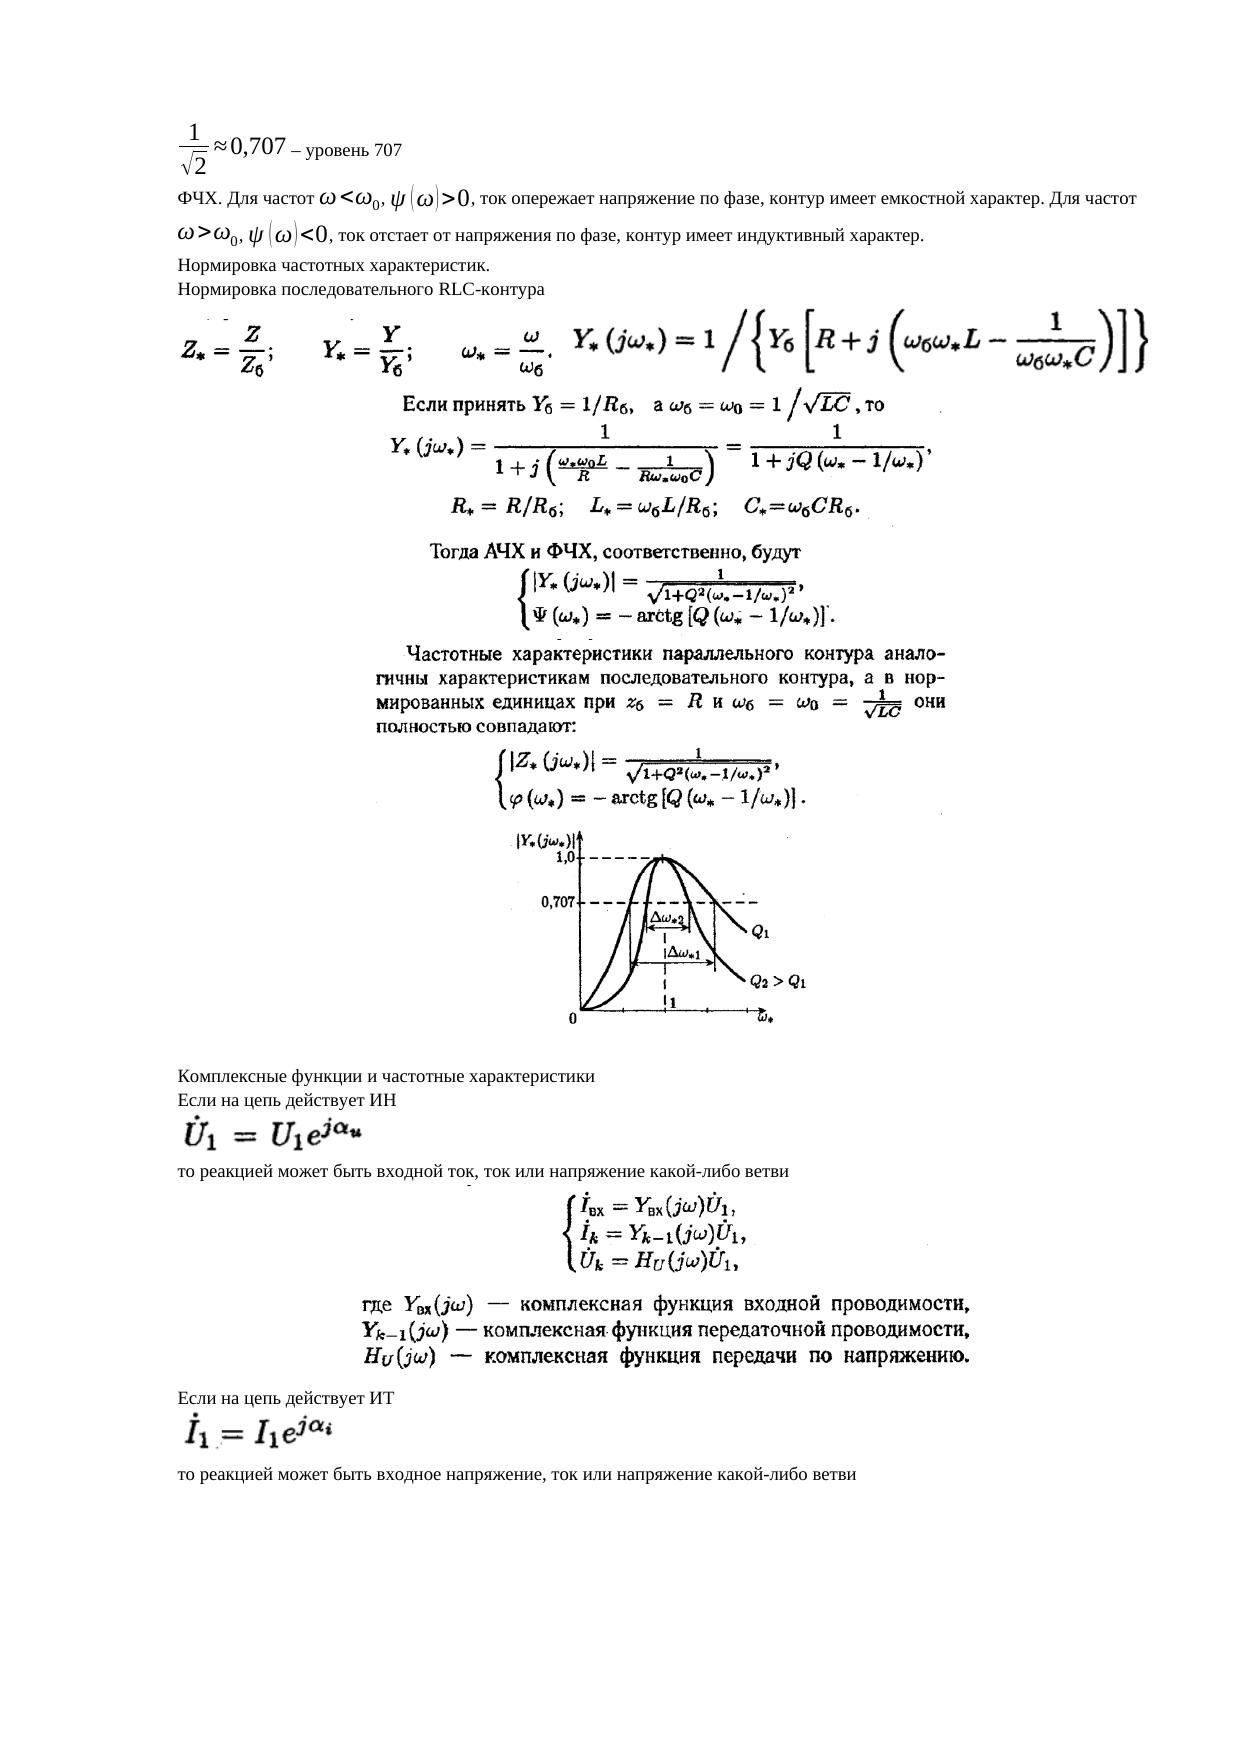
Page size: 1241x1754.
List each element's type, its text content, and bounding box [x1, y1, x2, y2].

text Нормировка последовательного RLC-контура [177, 278, 1152, 300]
picture [177, 1114, 364, 1157]
picture [504, 820, 825, 1036]
picture [412, 525, 917, 636]
picture [177, 1411, 341, 1460]
text – уровень 707 [177, 118, 1152, 179]
text Нормировка частотных характеристик. [177, 253, 1152, 275]
text Комплексные функции и частотные характеристики [177, 1064, 1152, 1086]
text то реакцией может быть входное напряжение, ток или напряжение какой-либо ветви [177, 1463, 1152, 1484]
picture [345, 1185, 984, 1383]
text то реакцией может быть входной ток, ток или напряжение какой-либо ветви [177, 1160, 1152, 1182]
text ФЧХ. Для частот , , ток опережает напряжение по фазе, контур имеет емкостной характер. Для частот , , ток отстает от напряжения по фазе, контур имеет индуктивный характер. [177, 182, 1152, 250]
text Если на цепь действует ИН [177, 1089, 1152, 1111]
picture [371, 639, 958, 816]
picture [375, 384, 954, 522]
text Если на цепь действует ИТ [177, 1387, 1152, 1408]
picture [177, 303, 1149, 381]
